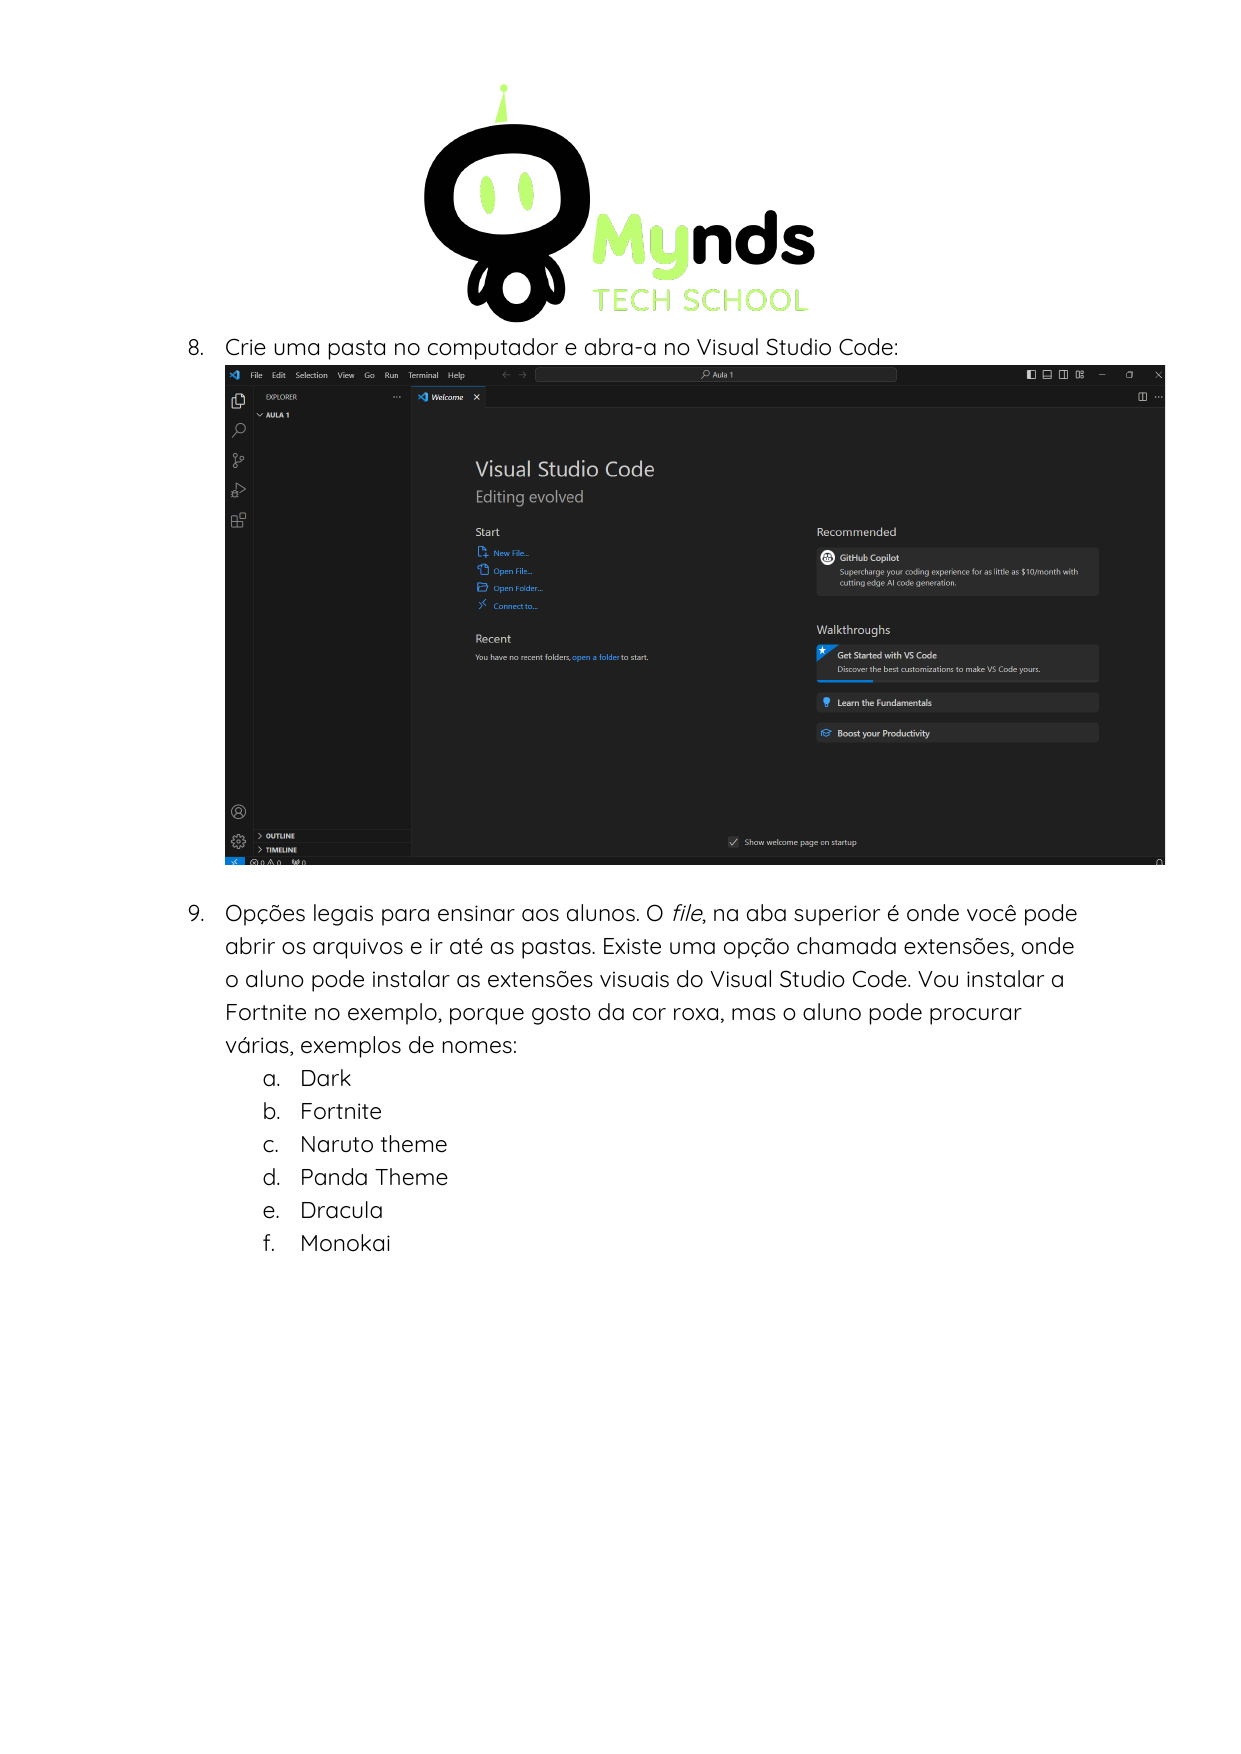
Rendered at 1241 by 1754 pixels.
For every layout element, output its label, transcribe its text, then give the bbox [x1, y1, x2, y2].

list Monokai [262, 1228, 1090, 1257]
list Naruto theme [262, 1129, 1090, 1158]
list Dark [262, 1063, 1090, 1092]
list Panda Theme [262, 1162, 1090, 1191]
picture [225, 365, 1166, 865]
list Opções legais para ensinar aos alunos. O file, na aba superior é onde você pode abrir os arquivos e ir até as pastas. Existe uma opção chamada extensões, onde o aluno pode instalar as extensões visuais do Visual Studio Code. Vou instalar a Fortnite no exemplo, porque gosto da cor roxa, mas o aluno pode procurar várias, exemplos de nomes: [187, 899, 1090, 1059]
list Fortnite [262, 1096, 1090, 1125]
list Dracula [262, 1195, 1090, 1224]
picture [415, 75, 825, 329]
